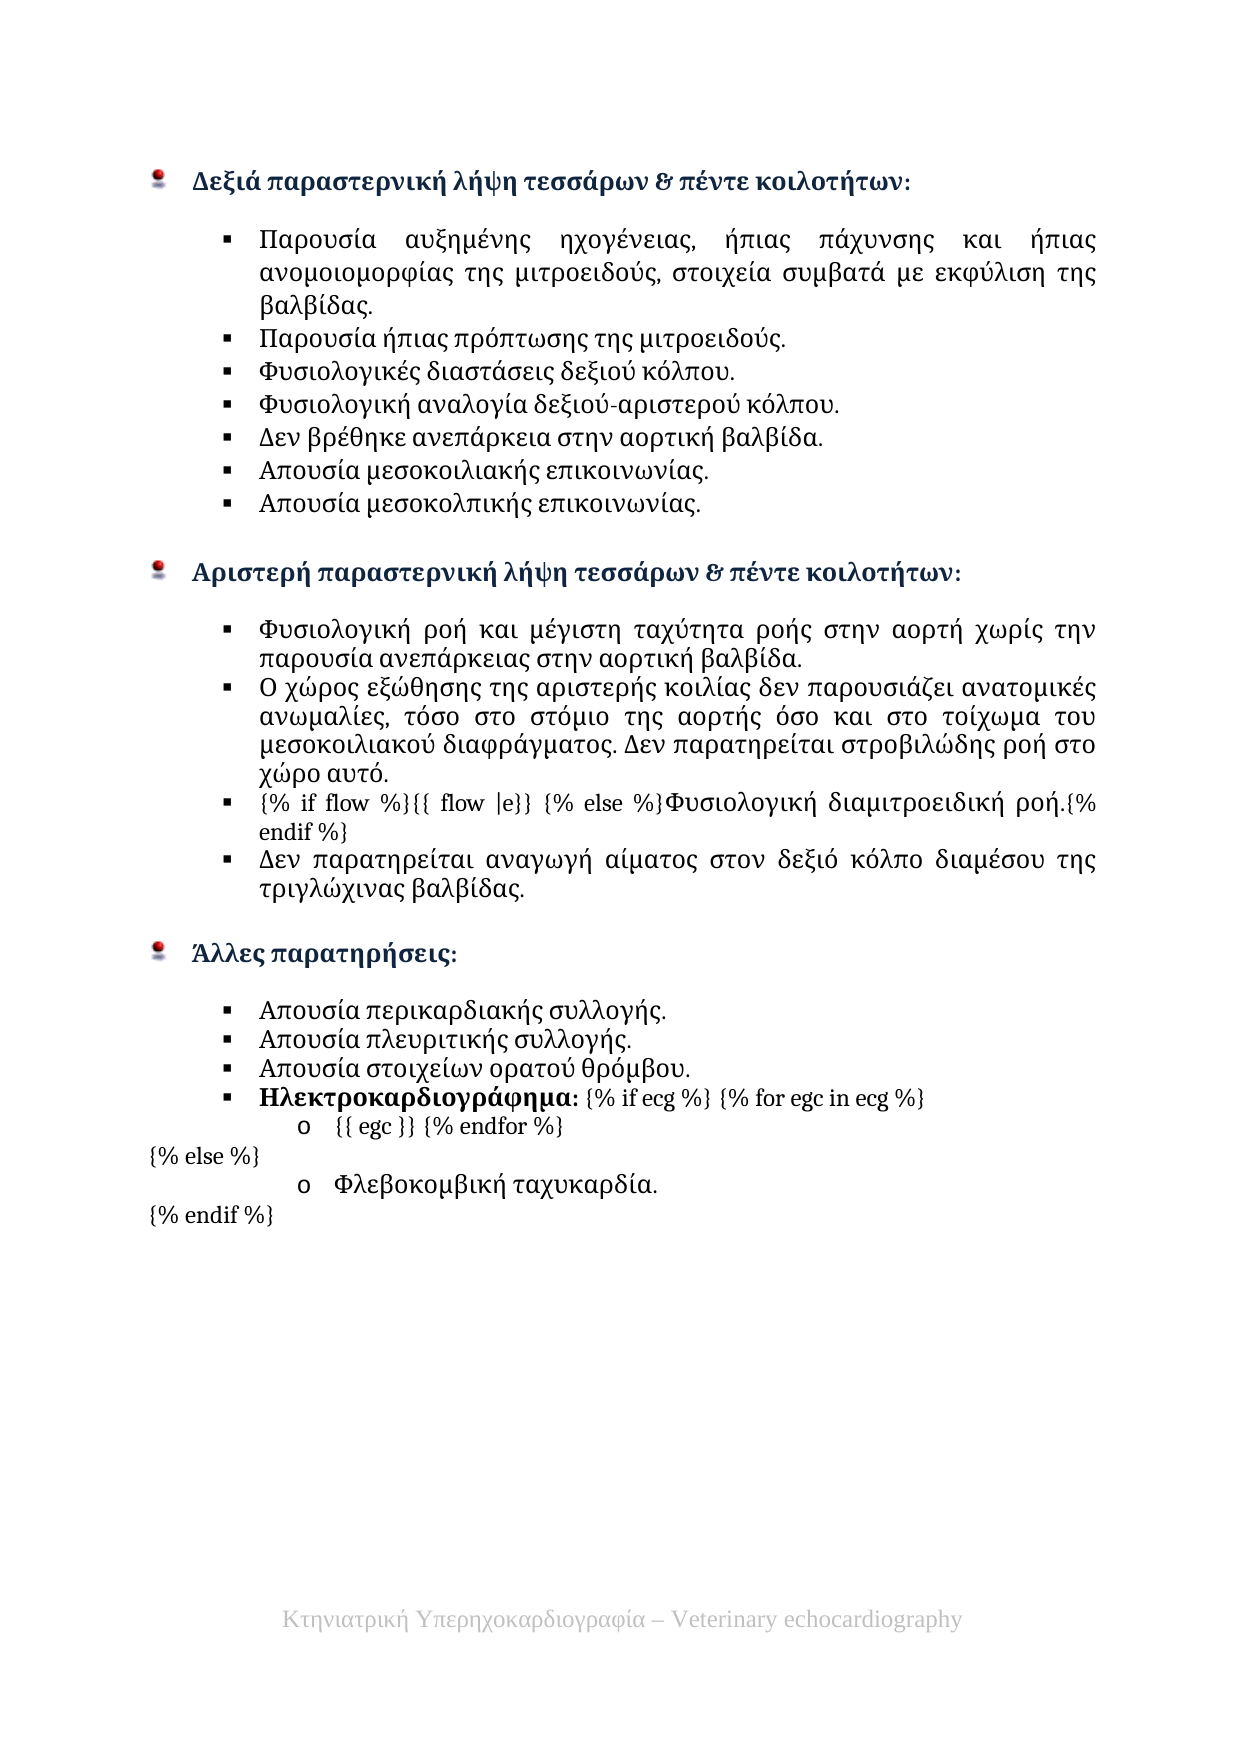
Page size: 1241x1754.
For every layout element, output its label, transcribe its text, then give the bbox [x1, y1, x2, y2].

text Άλλες παρατηρήσεις: [148, 932, 1097, 968]
list Φλεβοκομβική ταχυκαρδία. [296, 1171, 1097, 1201]
list Παρουσία αυξημένης ηχογένειας, ήπιας πάχυνσης και ήπιας ανομοιομορφίας της μιτροειδούς, στοιχεία συμβατά με εκφύλιση της βαλβίδας. [221, 226, 1097, 320]
list Δεν παρατηρείται αναγωγή αίματος στον δεξιό κόλπο διαμέσου της τριγλώχινας βαλβίδας. [221, 846, 1097, 904]
list Απουσία μεσοκοιλιακής επικοινωνίας. [221, 457, 1097, 486]
text {% else %} [148, 1142, 1097, 1171]
text Αριστερή παραστερνική λήψη τεσσάρων & πέντε κοιλοτήτων: [148, 552, 1097, 587]
list Απουσία μεσοκολπικής επικοινωνίας. [221, 490, 1097, 518]
list Απουσία στοιχείων ορατού θρόμβου. [221, 1055, 1097, 1083]
list {% if flow %}{{ flow |e}} {% else %}Φυσιολογική διαμιτροειδική ροή.{% endif %} [221, 789, 1097, 846]
list Δεν βρέθηκε ανεπάρκεια στην αορτική βαλβίδα. [221, 424, 1097, 452]
list Φυσιολογικές διαστάσεις δεξιού κόλπου. [221, 358, 1097, 386]
list Απουσία περικαρδιακής συλλογής. [221, 997, 1097, 1026]
list Ηλεκτροκαρδιογράφημα: {% if ecg %} {% for egc in ecg %} [221, 1083, 1097, 1112]
list {{ egc }} {% endfor %} [296, 1112, 1097, 1142]
list Παρουσία ήπιας πρόπτωσης της μιτροειδούς. [221, 325, 1097, 353]
list Απουσία πλευριτικής συλλογής. [221, 1026, 1097, 1055]
picture [147, 551, 170, 582]
text {% endif %} [148, 1201, 1097, 1230]
picture [147, 161, 170, 191]
text Δεξιά παραστερνική λήψη τεσσάρων & πέντε κοιλοτήτων: [148, 161, 1097, 197]
list Ο χώρος εξώθησης της αριστερής κοιλίας δεν παρουσιάζει ανατομικές ανωμαλίες, τόσο στο στόμιο της αορτής όσο και στο τοίχωμα του μεσοκοιλιακού διαφράγματος. Δεν παρατηρείται στροβιλώδης ροή στο χώρο αυτό. [221, 674, 1097, 789]
list Φυσιολογική ροή και μέγιστη ταχύτητα ροής στην αορτή χωρίς την παρουσία ανεπάρκειας στην αορτική βαλβίδα. [221, 616, 1097, 674]
picture [147, 932, 170, 963]
list Φυσιολογική αναλογία δεξιού-αριστερού κόλπου. [221, 391, 1097, 419]
